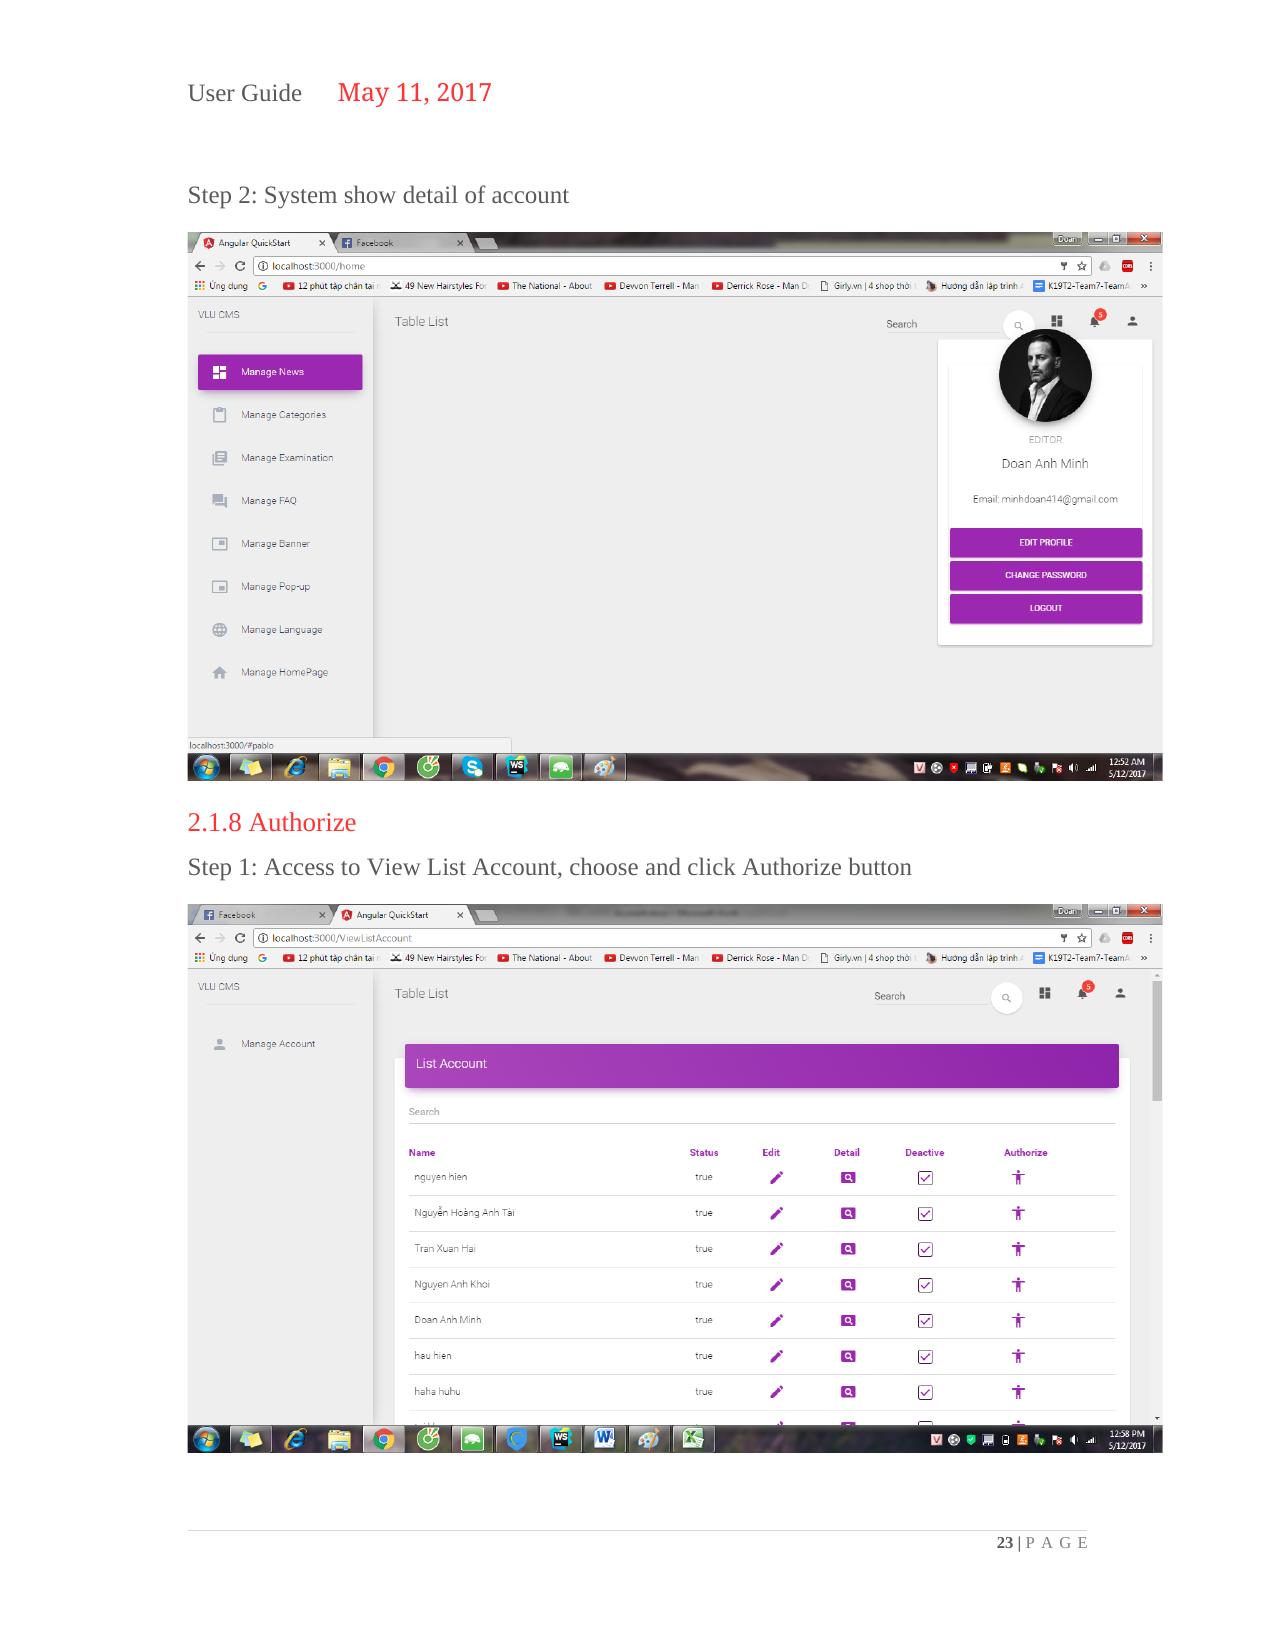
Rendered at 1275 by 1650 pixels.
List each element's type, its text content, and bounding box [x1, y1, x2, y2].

picture [187, 904, 1163, 1453]
text Step 1: Access to View List Account, choose and click Authorize button [187, 852, 1087, 881]
text Step 2: System show detail of account [187, 180, 1087, 209]
subtitle 2.1.8 Authorize [187, 806, 1087, 837]
picture [187, 232, 1163, 781]
